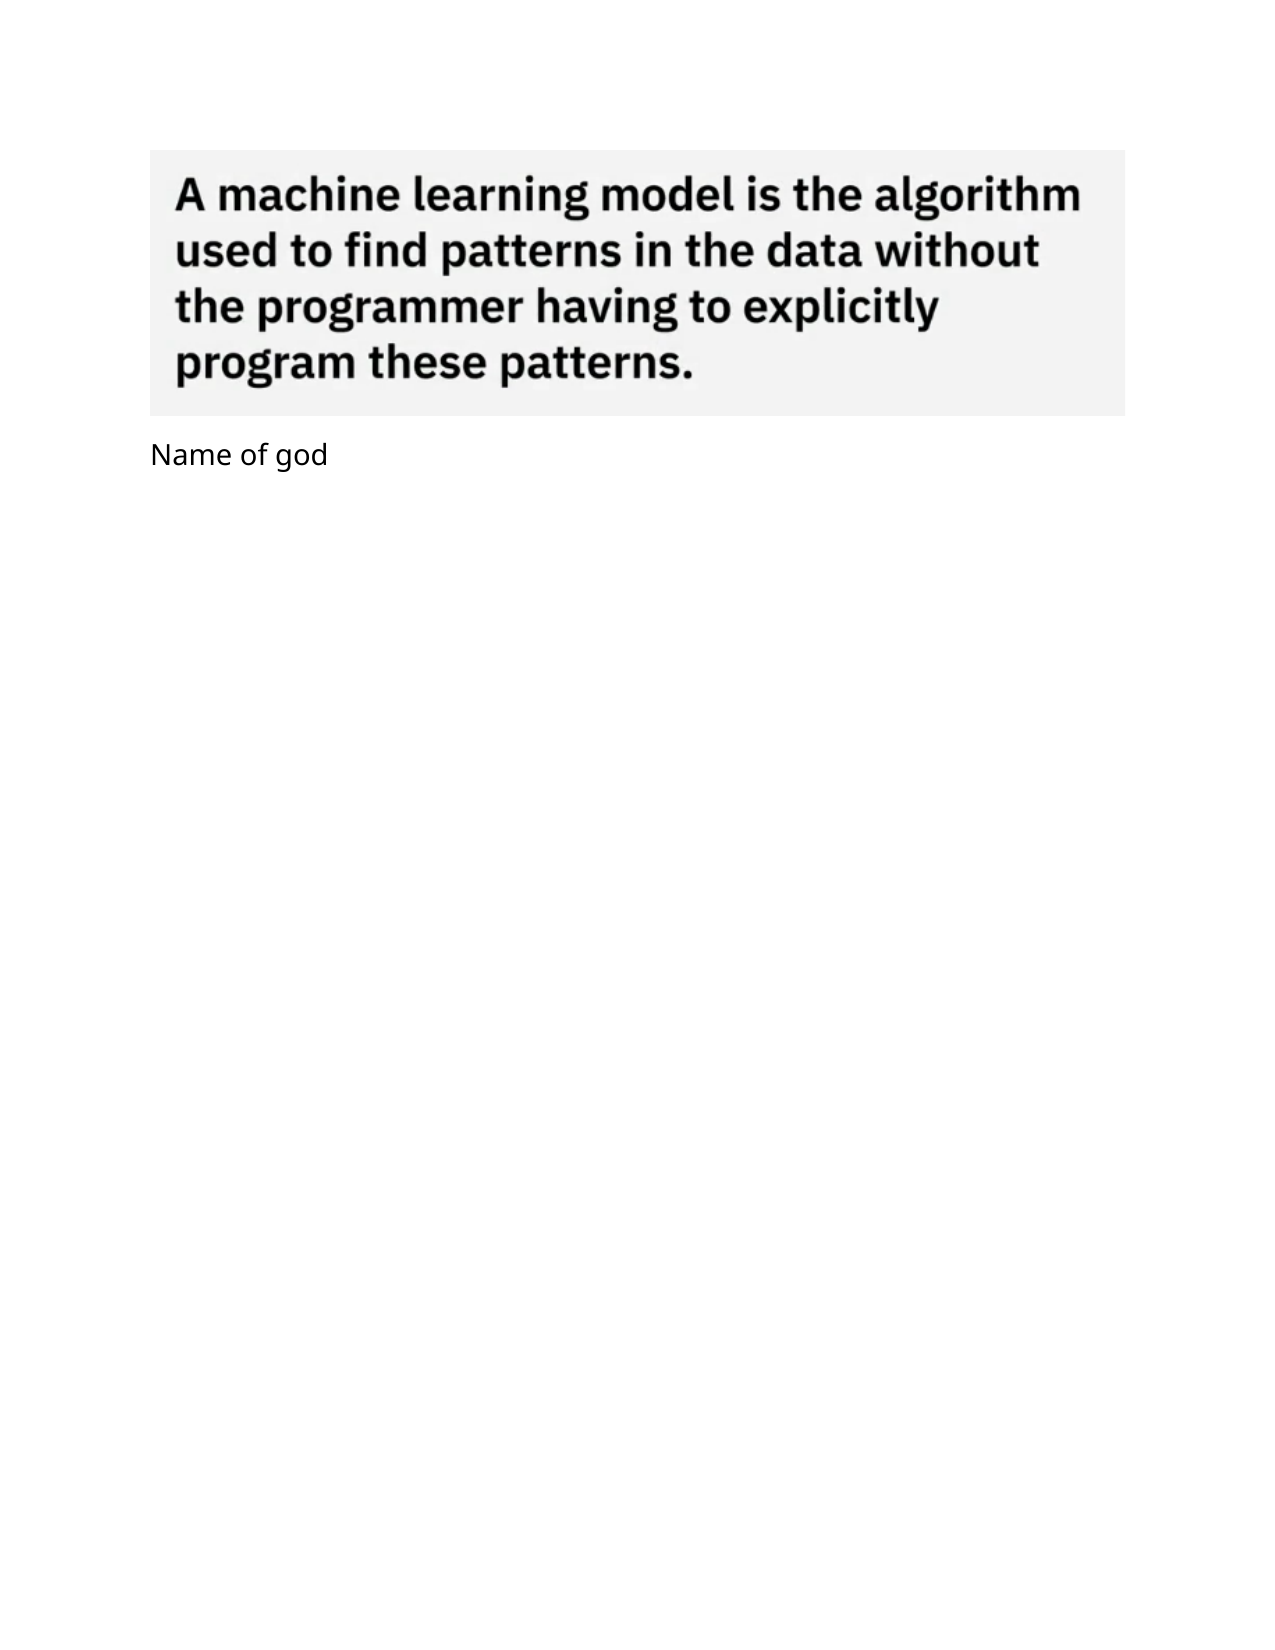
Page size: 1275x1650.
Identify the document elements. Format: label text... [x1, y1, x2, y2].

picture [150, 150, 1125, 416]
text Name of god [150, 434, 1125, 474]
